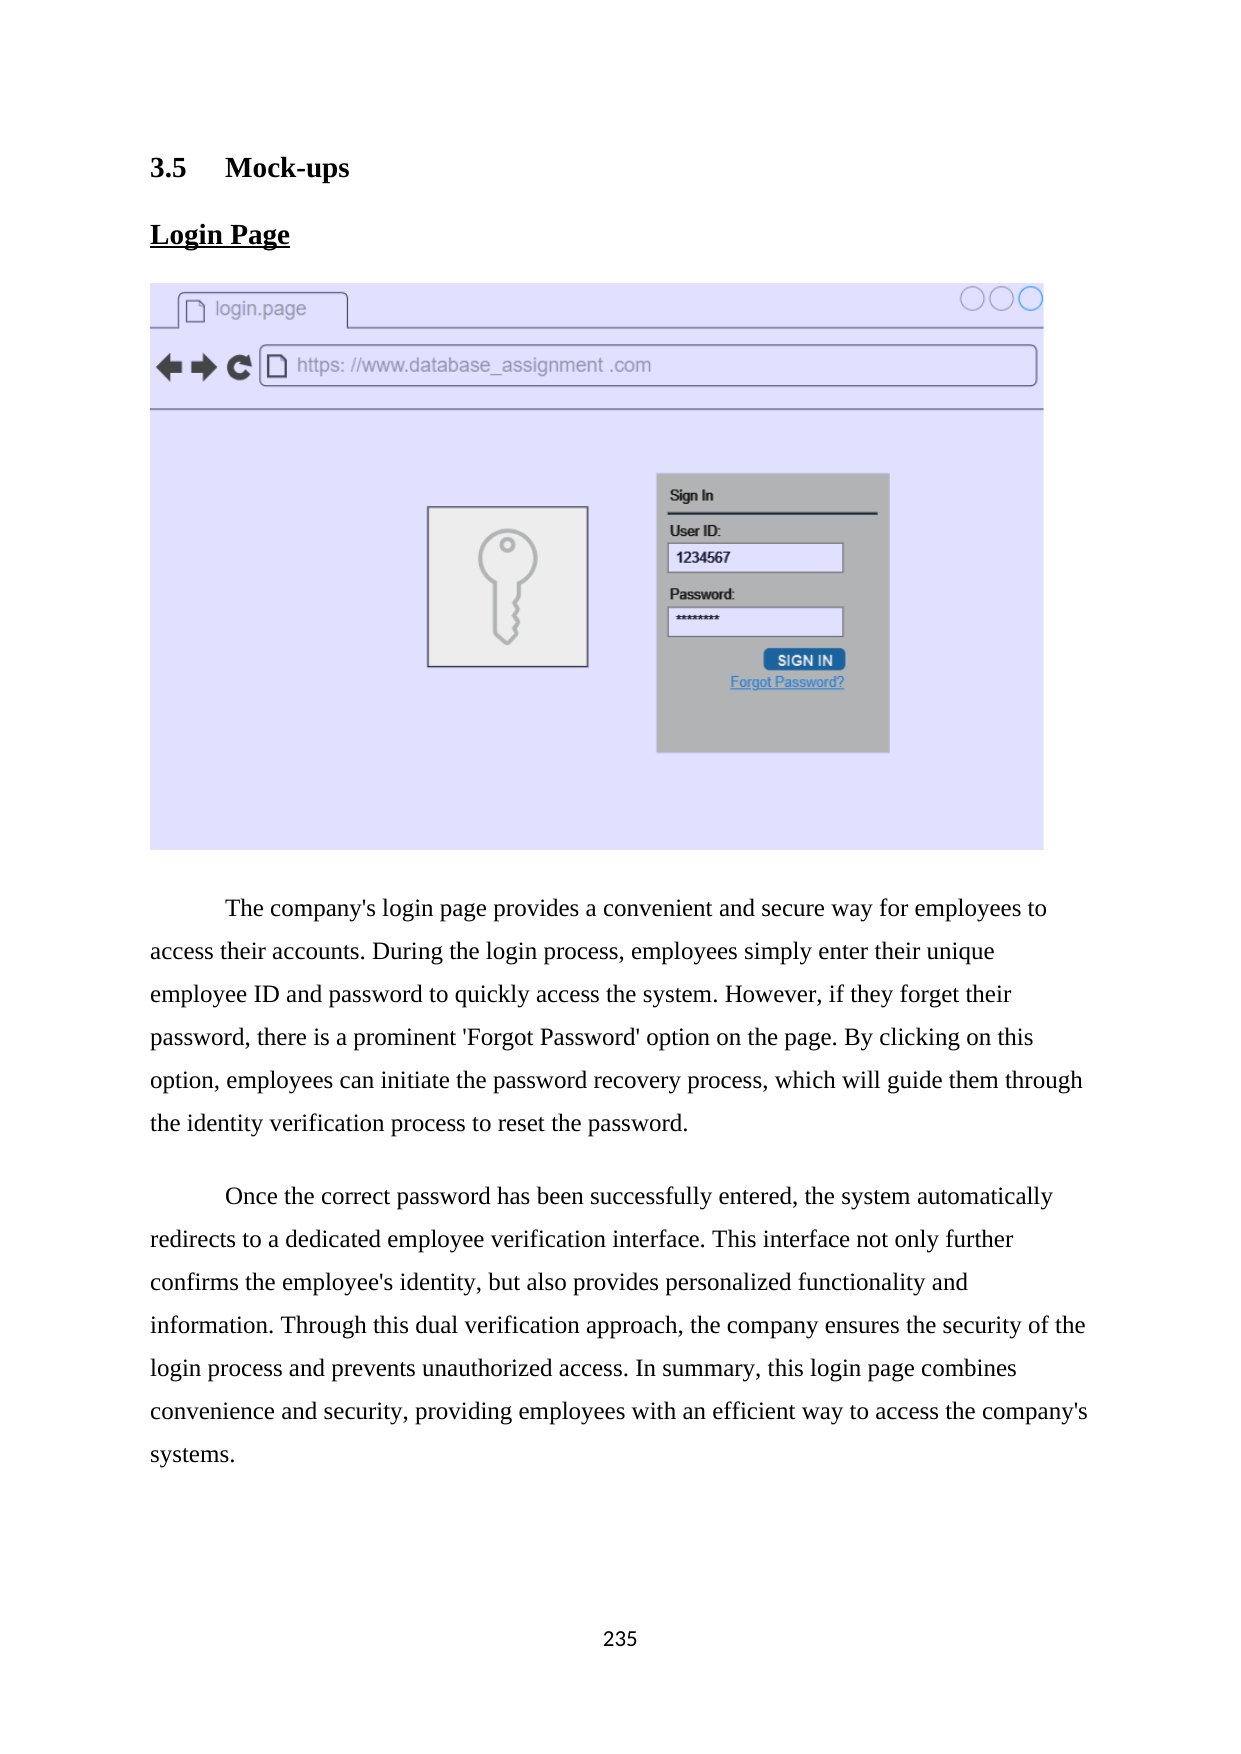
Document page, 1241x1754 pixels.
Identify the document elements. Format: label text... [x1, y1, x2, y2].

picture [150, 283, 1044, 850]
text Login Page [150, 217, 1090, 251]
text The company's login page provides a convenient and secure way for employees to access their accounts. During the login process, employees simply enter their unique employee ID and password to quickly access the system. However, if they forget their password, there is a prominent 'Forgot Password' option on the page. By clicking on this option, employees can initiate the password recovery process, which will guide them through the identity verification process to reset the password. [150, 893, 1090, 1137]
text 3.5 Mock-ups [150, 150, 1090, 183]
text Once the correct password has been successfully entered, the system automatically redirects to a dedicated employee verification interface. This interface not only further confirms the employee's identity, but also provides personalized functionality and information. Through this dual verification approach, the company ensures the security of the login process and prevents unauthorized access. In summary, this login page combines convenience and security, providing employees with an efficient way to access the company's systems. [150, 1181, 1090, 1468]
